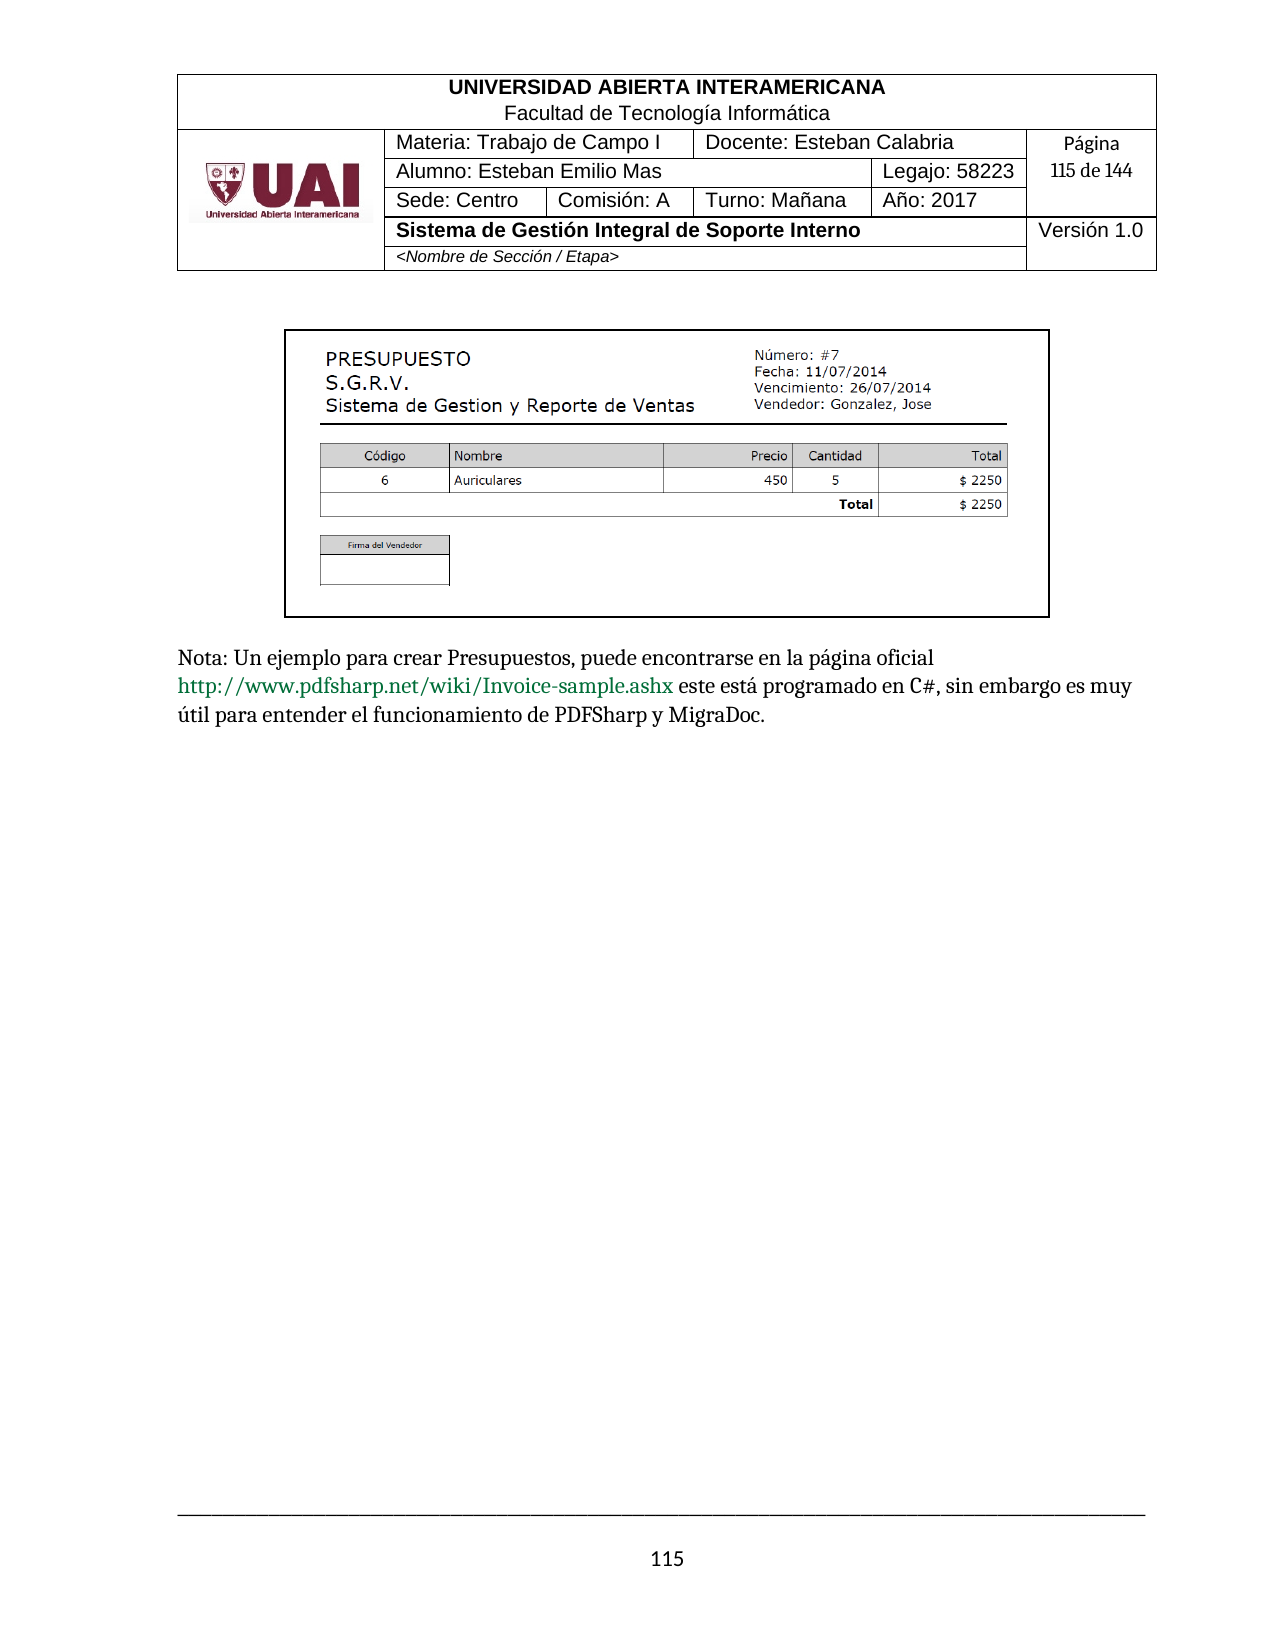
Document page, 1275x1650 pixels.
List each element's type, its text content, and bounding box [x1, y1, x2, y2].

picture [188, 155, 374, 223]
text Nota: Un ejemplo para crear Presupuestos, puede encontrarse en la página oficial http://www.pdfsharp.net/wiki/Invoice-sample.ashx este está programado en C#, sin embargo es muy útil para entender el funcionamiento de PDFSharp y MigraDoc. [177, 645, 1157, 728]
picture [286, 331, 1048, 616]
